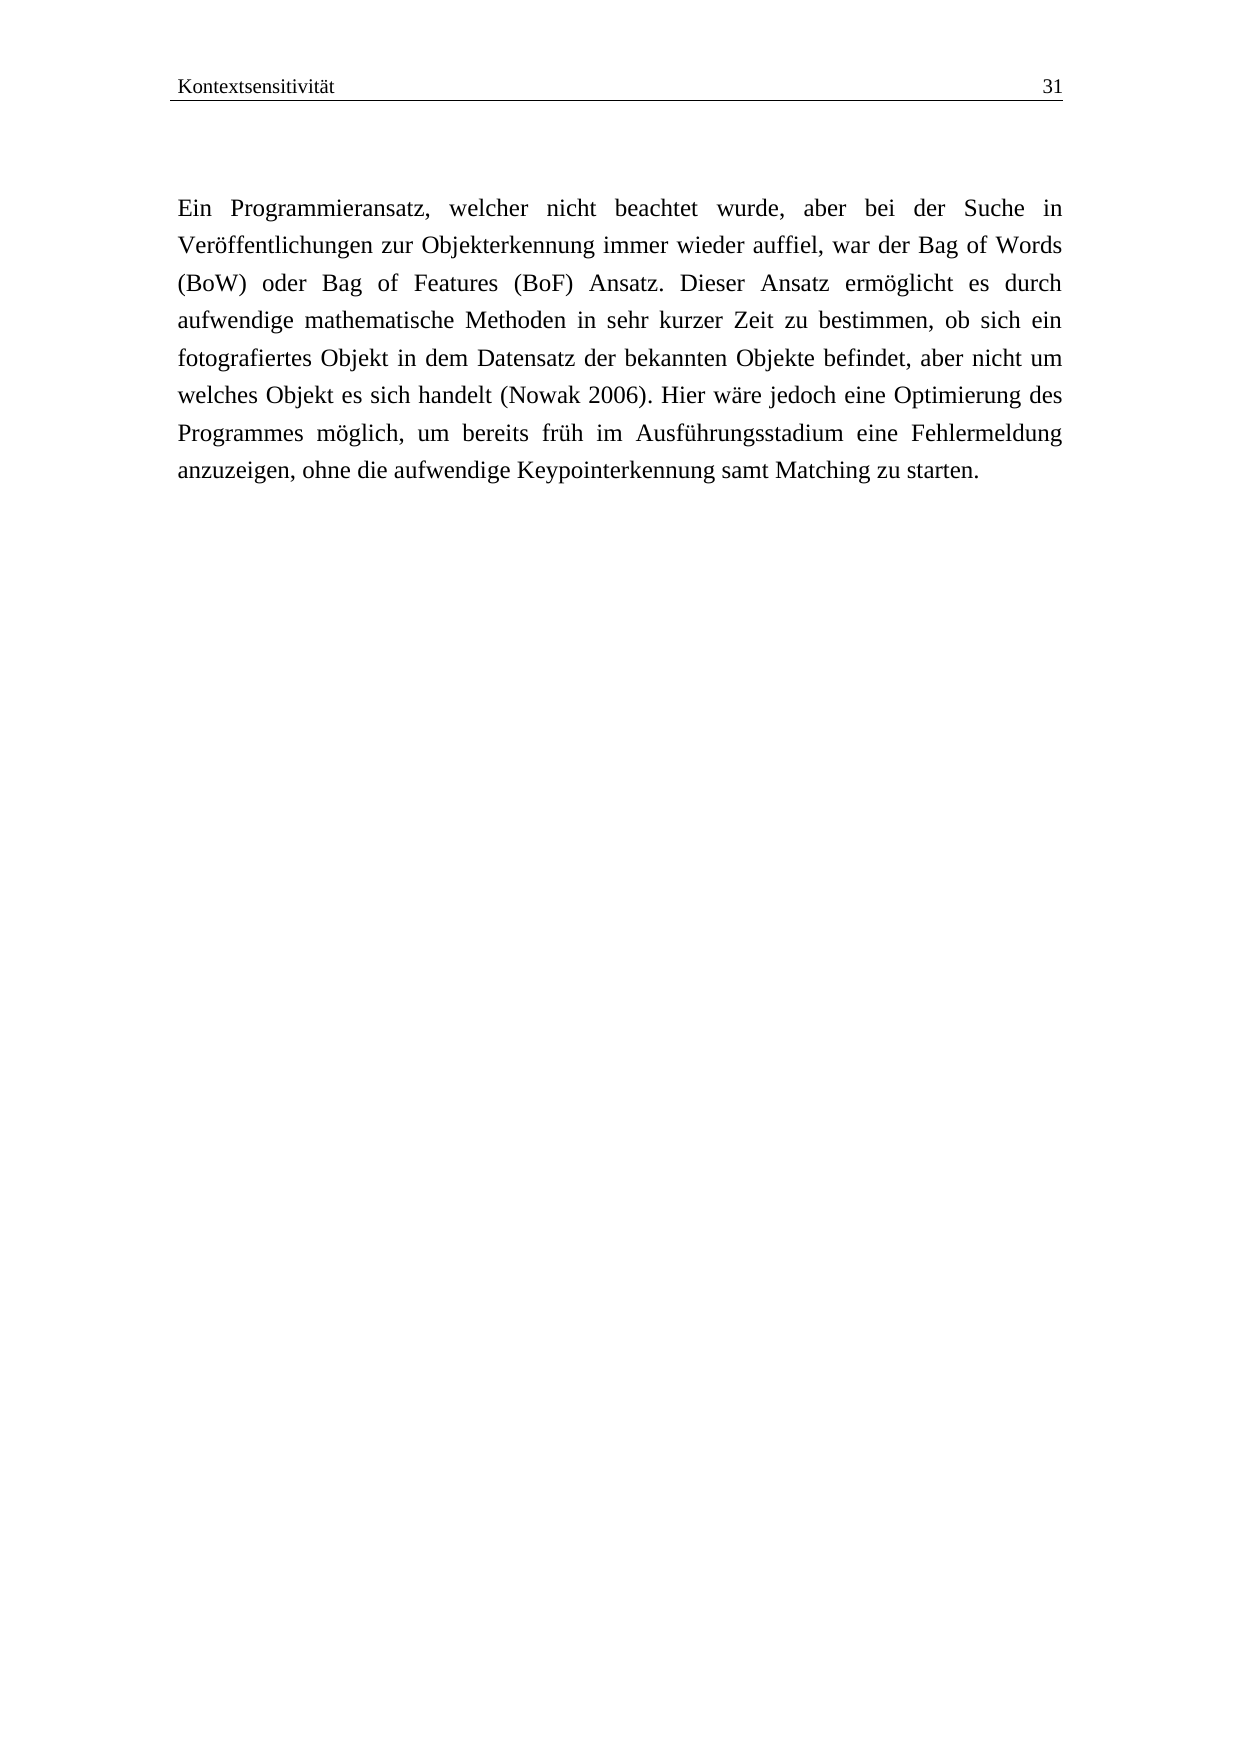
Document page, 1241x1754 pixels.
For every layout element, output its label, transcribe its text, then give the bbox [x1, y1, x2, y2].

text Ein Programmieransatz, welcher nicht beachtet wurde, aber bei der Suche in Veröffentlichungen zur Objekterkennung immer wieder auffiel, war der Bag of Words (BoW) oder Bag of Features (BoF) Ansatz. Dieser Ansatz ermöglicht es durch aufwendige mathematische Methoden in sehr kurzer Zeit zu bestimmen, ob sich ein fotografiertes Objekt in dem Datensatz der bekannten Objekte befindet, aber nicht um welches Objekt es sich handelt (Nowak 2006). Hier wäre jedoch eine Optimierung des Programmes möglich, um bereits früh im Ausführungsstadium eine Fehlermeldung anzuzeigen, ohne die aufwendige Keypointerkennung samt Matching zu starten. [177, 184, 1063, 484]
